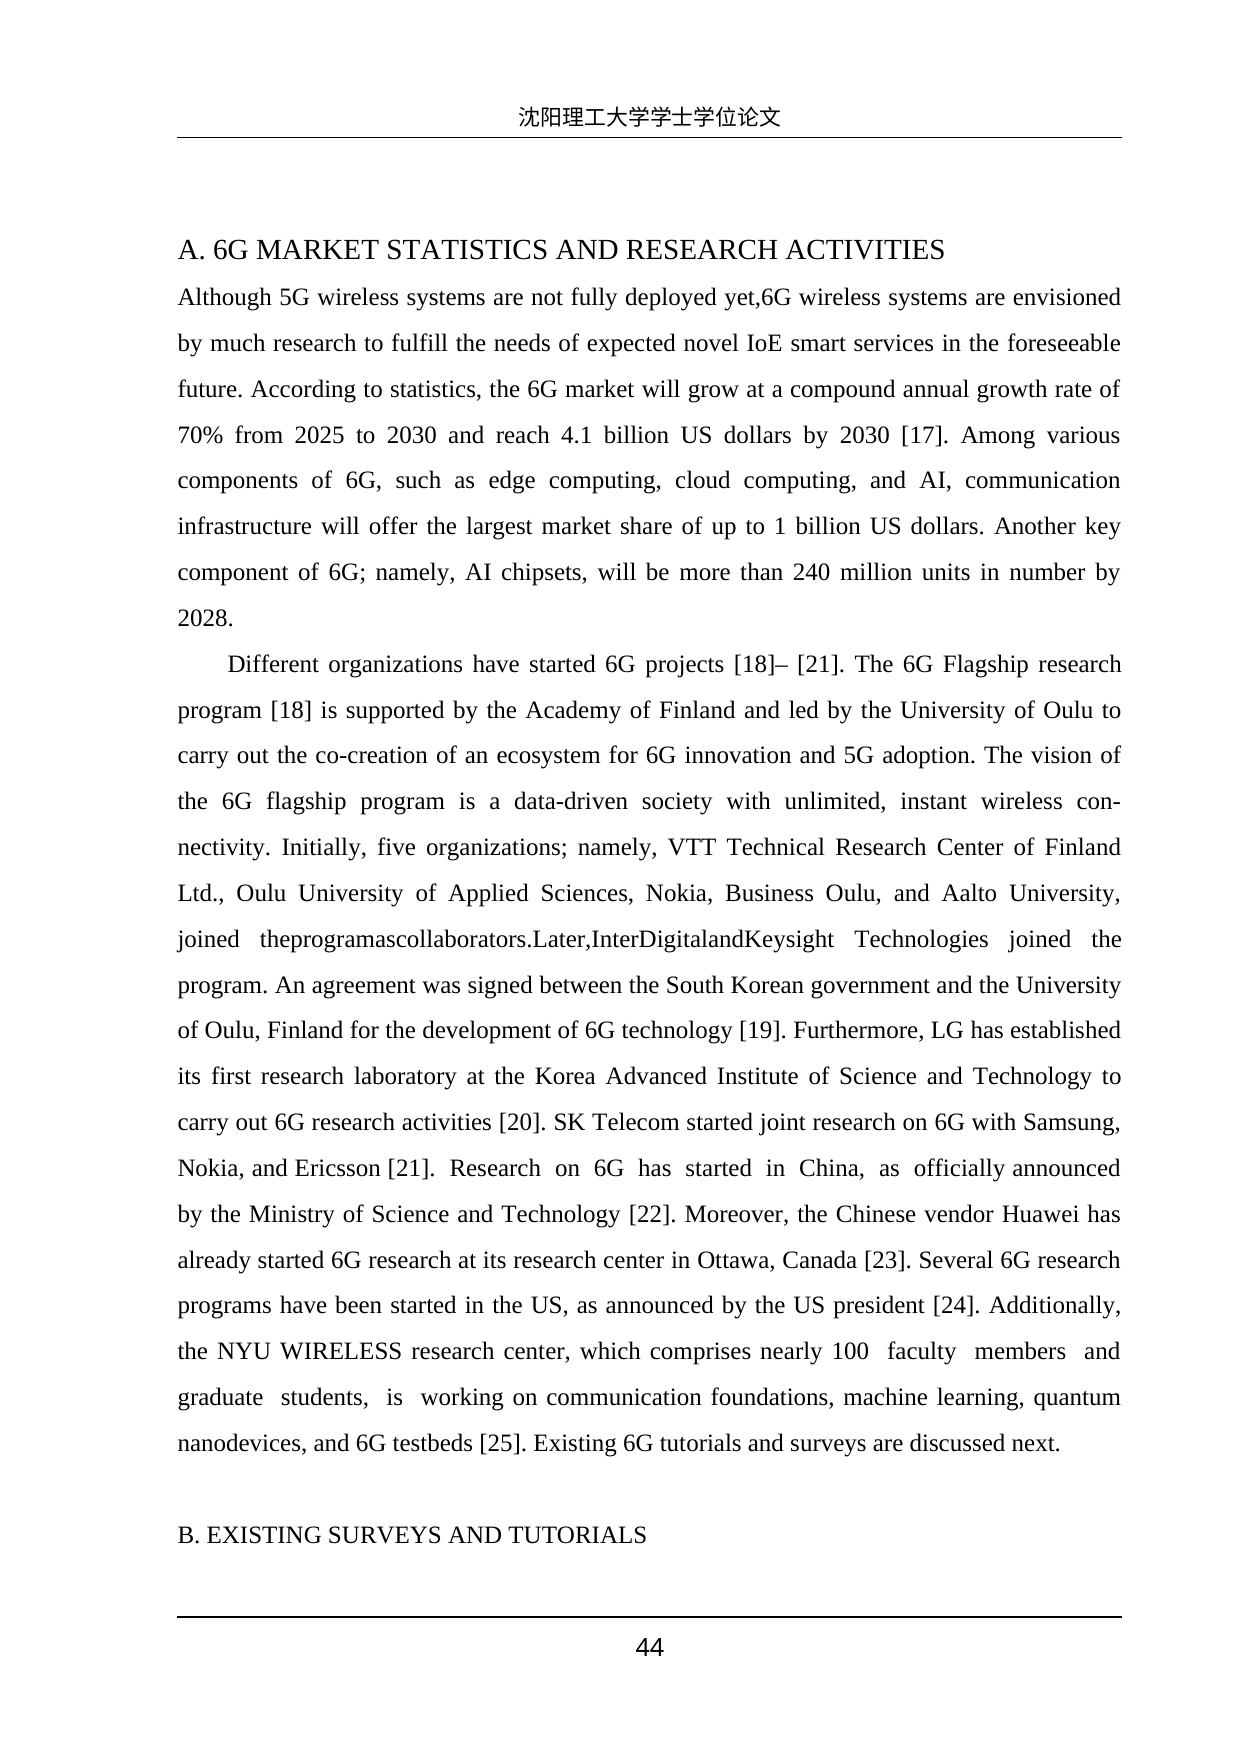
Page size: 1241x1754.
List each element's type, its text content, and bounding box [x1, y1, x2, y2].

text Different organizations have started 6G projects [18]– [21]. The 6G Flagship research program [18] is supported by the Academy of Finland and led by the University of Oulu to carry out the co-creation of an ecosystem for 6G innovation and 5G adoption. The vision of the 6G flagship program is a data-driven society with unlimited, instant wireless con-nectivity. Initially, five organizations; namely, VTT Technical Research Center of Finland Ltd., Oulu University of Applied Sciences, Nokia, Business Oulu, and Aalto University, joined theprogramascollaborators.Later,InterDigitalandKeysight Technologies joined the program. An agreement was signed between the South Korean government and the University of Oulu, Finland for the development of 6G technology [19]. Furthermore, LG has established its first research laboratory at the Korea Advanced Institute of Science and Technology to carry out 6G research activities [20]. SK Telecom started joint research on 6G with Samsung, Nokia, and Ericsson [21]. Research on 6G has started in China, as officially announced by the Ministry of Science and Technology [22]. Moreover, the Chinese vendor Huawei has already started 6G research at its research center in Ottawa, Canada [23]. Several 6G research programs have been started in the US, as announced by the US president [24]. Additionally, the NYU WIRELESS research center, which comprises nearly 100 faculty members and graduate students, is working on communication foundations, machine learning, quantum nanodevices, and 6G testbeds [25]. Existing 6G tutorials and surveys are discussed next. [177, 636, 1122, 1461]
text A. 6G MARKET STATISTICS AND RESEARCH ACTIVITIES [177, 223, 1122, 269]
text Although 5G wireless systems are not fully deployed yet,6G wireless systems are envisioned by much research to fulfill the needs of expected novel IoE smart services in the foreseeable future. According to statistics, the 6G market will grow at a compound annual growth rate of 70% from 2025 to 2030 and reach 4.1 billion US dollars by 2030 [17]. Among various components of 6G, such as edge computing, cloud computing, and AI, communication infrastructure will offer the largest market share of up to 1 billion US dollars. Another key component of 6G; namely, AI chipsets, will be more than 240 million units in number by 2028. [177, 269, 1122, 636]
text B. EXISTING SURVEYS AND TUTORIALS [177, 1506, 1122, 1552]
